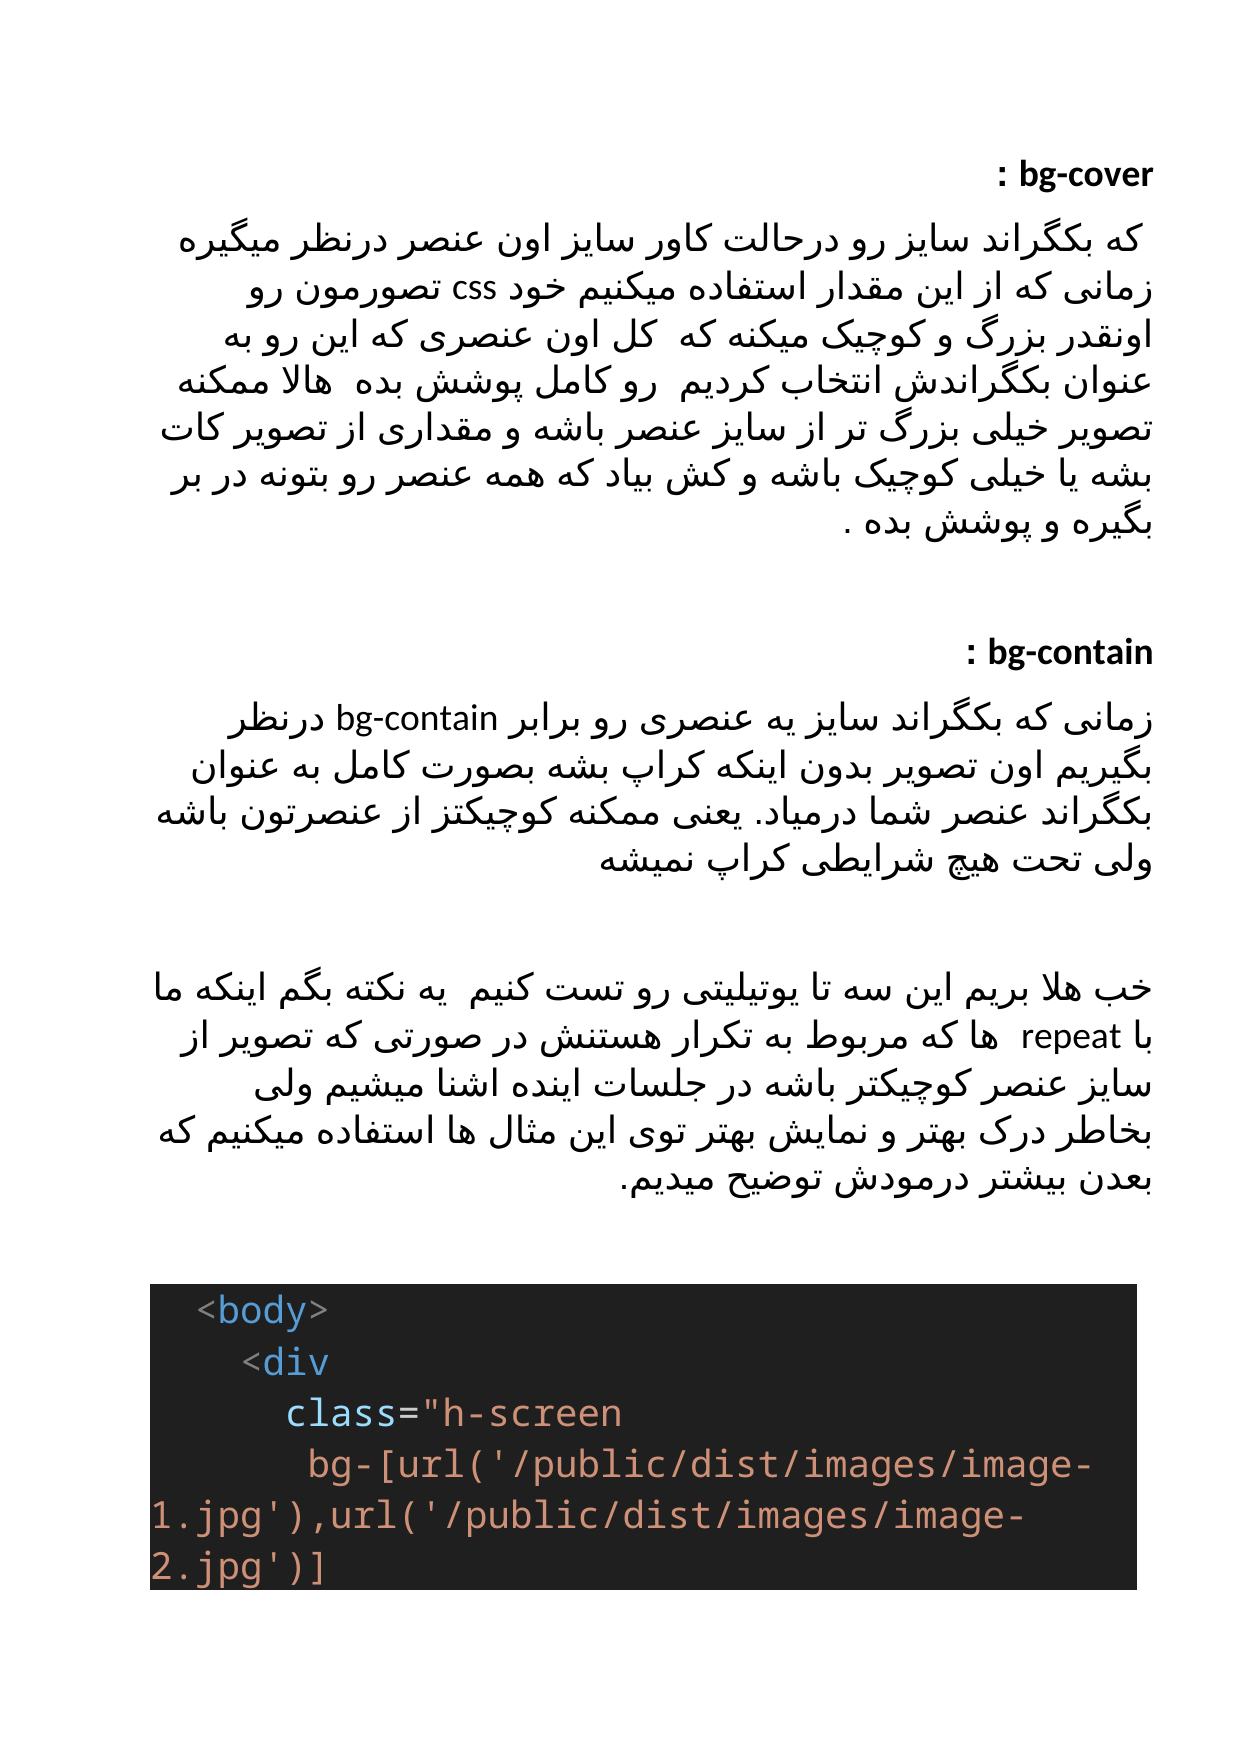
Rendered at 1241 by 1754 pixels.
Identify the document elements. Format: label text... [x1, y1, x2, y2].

text زمانی که بکگراند سایز یه عنصری رو برابر bg-contain درنظر بگیریم اون تصویر بدون اینکه کراپ بشه بصورت کامل به عنوان بکگراند عنصر شما درمیاد. یعنی ممکنه کوچیکتز از عنصرتون باشه ولی تحت هیچ شرایطی کراپ نمیشه [150, 694, 1154, 879]
text bg-contain : [150, 628, 1154, 673]
text <div [150, 1335, 1137, 1386]
text <body> [150, 1284, 1137, 1335]
text class="h-screen [150, 1386, 1137, 1437]
text bg-[url('/public/dist/images/image-1.jpg'),url('/public/dist/images/image-2.jpg')] [150, 1437, 1137, 1590]
text bg-cover : [150, 150, 1154, 196]
text خب هلا بریم این سه تا یوتیلیتی رو تست کنیم یه نکته بگم اینکه ما با repeat ها که مربوط به تکرار هستنش در صورتی که تصویر از سایز عنصر کوچیکتر باشه در جلسات اینده اشنا میشیم ولی بخاطر درک بهتر و نمایش بهتر توی این مثال ها استفاده میکنیم که بعدن بیشتر درمودش توضیح میدیم. [150, 966, 1154, 1198]
text که بکگراند سایز رو درحالت کاور سایز اون عنصر درنظر میگیره زمانی که از این مقدار استفاده میکنیم خود css تصورمون رو اونقدر بزرگ و کوچیک میکنه که کل اون عنصری که این رو به عنوان بکگراندش انتخاب کردیم رو کامل پوشش بده هالا ممکنه تصویر خیلی بزرگ تر از سایز عنصر باشه و مقداری از تصویر کات بشه یا خیلی کوچیک باشه و کش بیاد که همه عنصر رو بتونه در بر بگیره و پوشش بده . [150, 216, 1154, 541]
